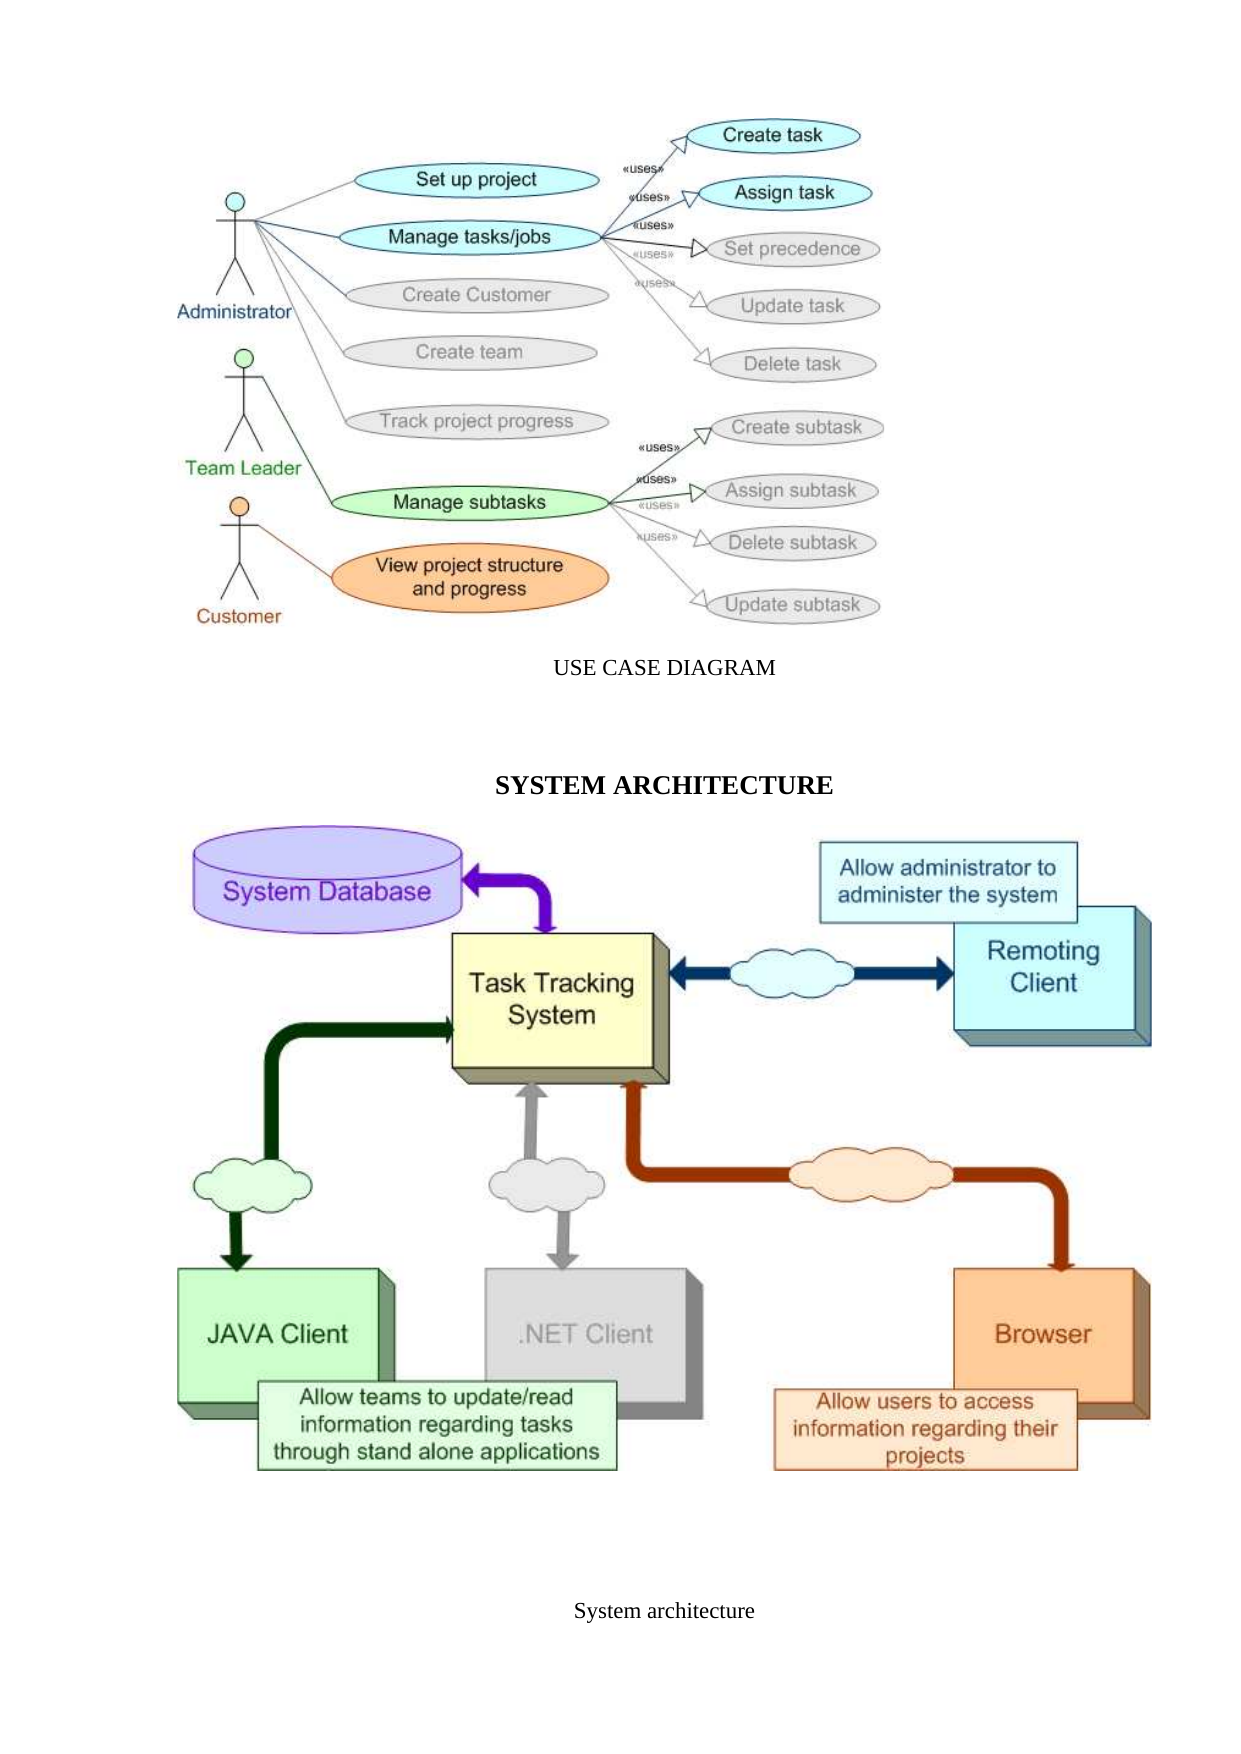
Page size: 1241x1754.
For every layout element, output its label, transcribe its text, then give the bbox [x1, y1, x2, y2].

picture [177, 118, 885, 630]
picture [177, 825, 1152, 1471]
text USE CASE DIAGRAM [177, 654, 1152, 681]
subtitle SYSTEM ARCHITECTURE [177, 769, 1152, 800]
text System architecture [177, 1597, 1152, 1623]
